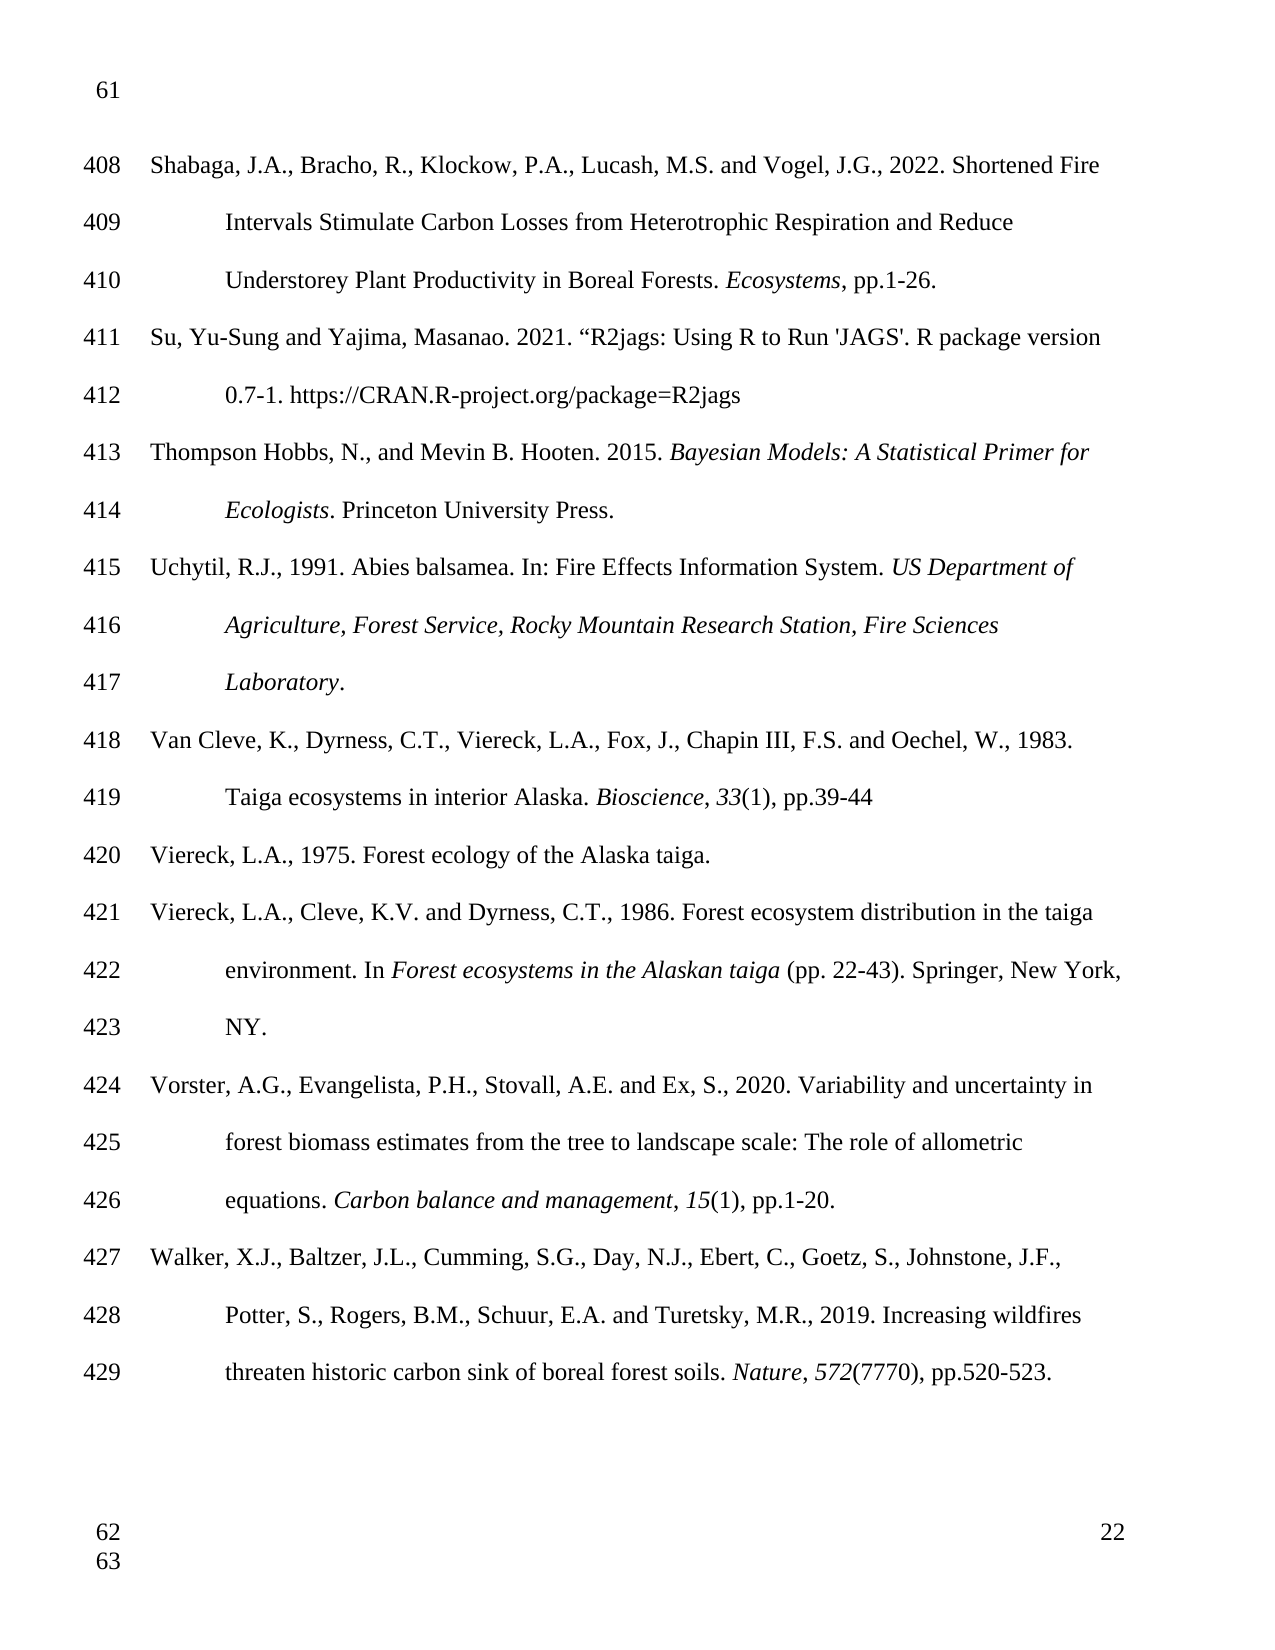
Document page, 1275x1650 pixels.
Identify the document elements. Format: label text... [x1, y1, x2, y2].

text Uchytil, R.J., 1991. Abies balsamea. In: Fire Effects Information System. US Department of Agriculture, Forest Service, Rocky Mountain Research Station, Fire Sciences Laboratory. [150, 552, 1125, 696]
text Thompson Hobbs, N., and Mevin B. Hooten. 2015. Bayesian Models: A Statistical Primer for Ecologists. Princeton University Press. [150, 437, 1125, 524]
text Walker, X.J., Baltzer, J.L., Cumming, S.G., Day, N.J., Ebert, C., Goetz, S., Johnstone, J.F., Potter, S., Rogers, B.M., Schuur, E.A. and Turetsky, M.R., 2019. Increasing wildfires threaten historic carbon sink of boreal forest soils. Nature, 572(7770), pp.520-523. [150, 1242, 1125, 1386]
text Shabaga, J.A., Bracho, R., Klockow, P.A., Lucash, M.S. and Vogel, J.G., 2022. Shortened Fire Intervals Stimulate Carbon Losses from Heterotrophic Respiration and Reduce Understorey Plant Productivity in Boreal Forests. Ecosystems, pp.1-26. [150, 150, 1125, 294]
text Su, Yu-Sung and Yajima, Masanao. 2021. “R2jags: Using R to Run 'JAGS'. R package version 0.7-1. https://CRAN.R-project.org/package=R2jags [150, 322, 1125, 409]
text Van Cleve, K., Dyrness, C.T., Viereck, L.A., Fox, J., Chapin III, F.S. and Oechel, W., 1983. Taiga ecosystems in interior Alaska. Bioscience, 33(1), pp.39-44 [150, 725, 1125, 811]
text Viereck, L.A., Cleve, K.V. and Dyrness, C.T., 1986. Forest ecosystem distribution in the taiga environment. In Forest ecosystems in the Alaskan taiga (pp. 22-43). Springer, New York, NY. [150, 897, 1125, 1041]
text Viereck, L.A., 1975. Forest ecology of the Alaska taiga. [150, 840, 1125, 869]
text Vorster, A.G., Evangelista, P.H., Stovall, A.E. and Ex, S., 2020. Variability and uncertainty in forest biomass estimates from the tree to landscape scale: The role of allometric equations. Carbon balance and management, 15(1), pp.1-20. [150, 1070, 1125, 1214]
